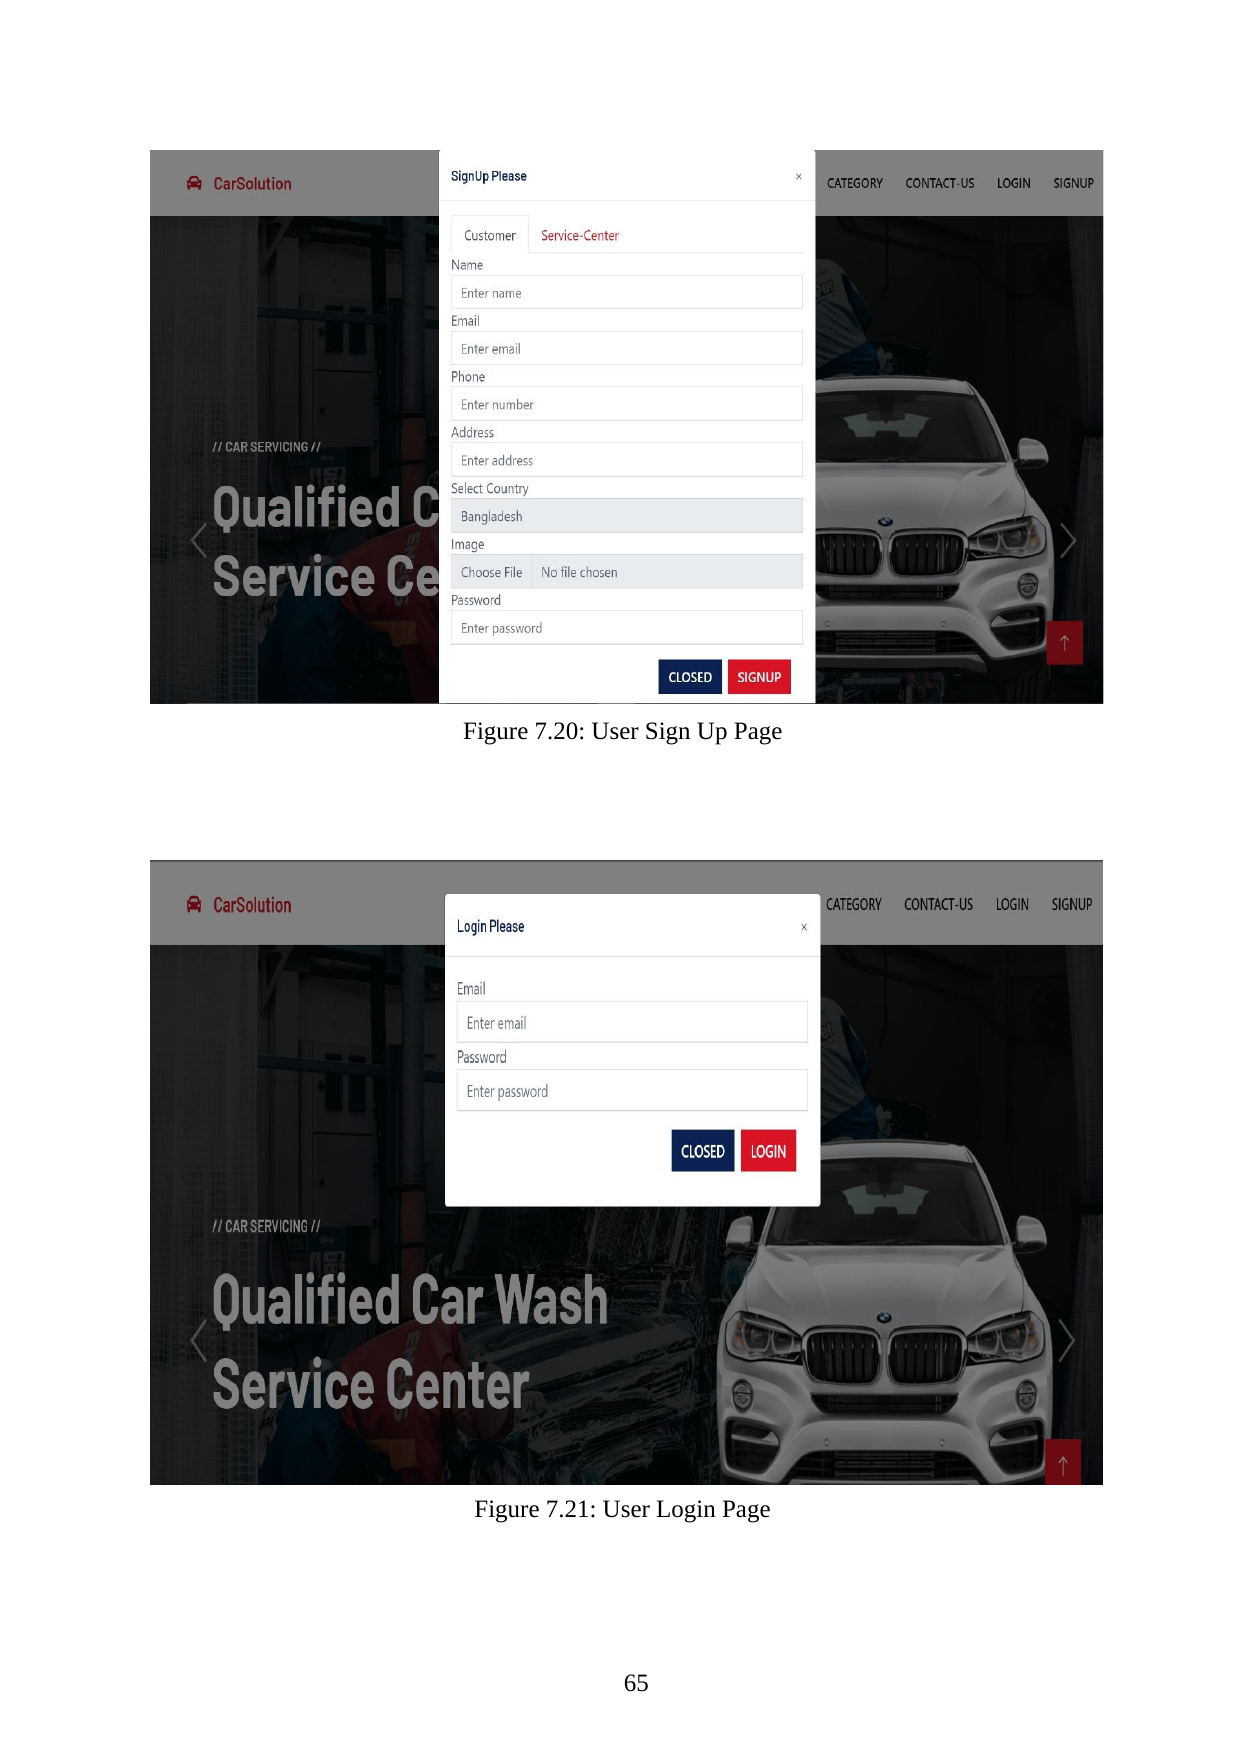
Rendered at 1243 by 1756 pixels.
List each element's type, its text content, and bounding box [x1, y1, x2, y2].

picture [150, 150, 1104, 704]
picture [150, 860, 1103, 1485]
text Figure 7.21: User Login Page [161, 1485, 1084, 1523]
text Figure 7.20: User Sign Up Page [161, 716, 1084, 745]
